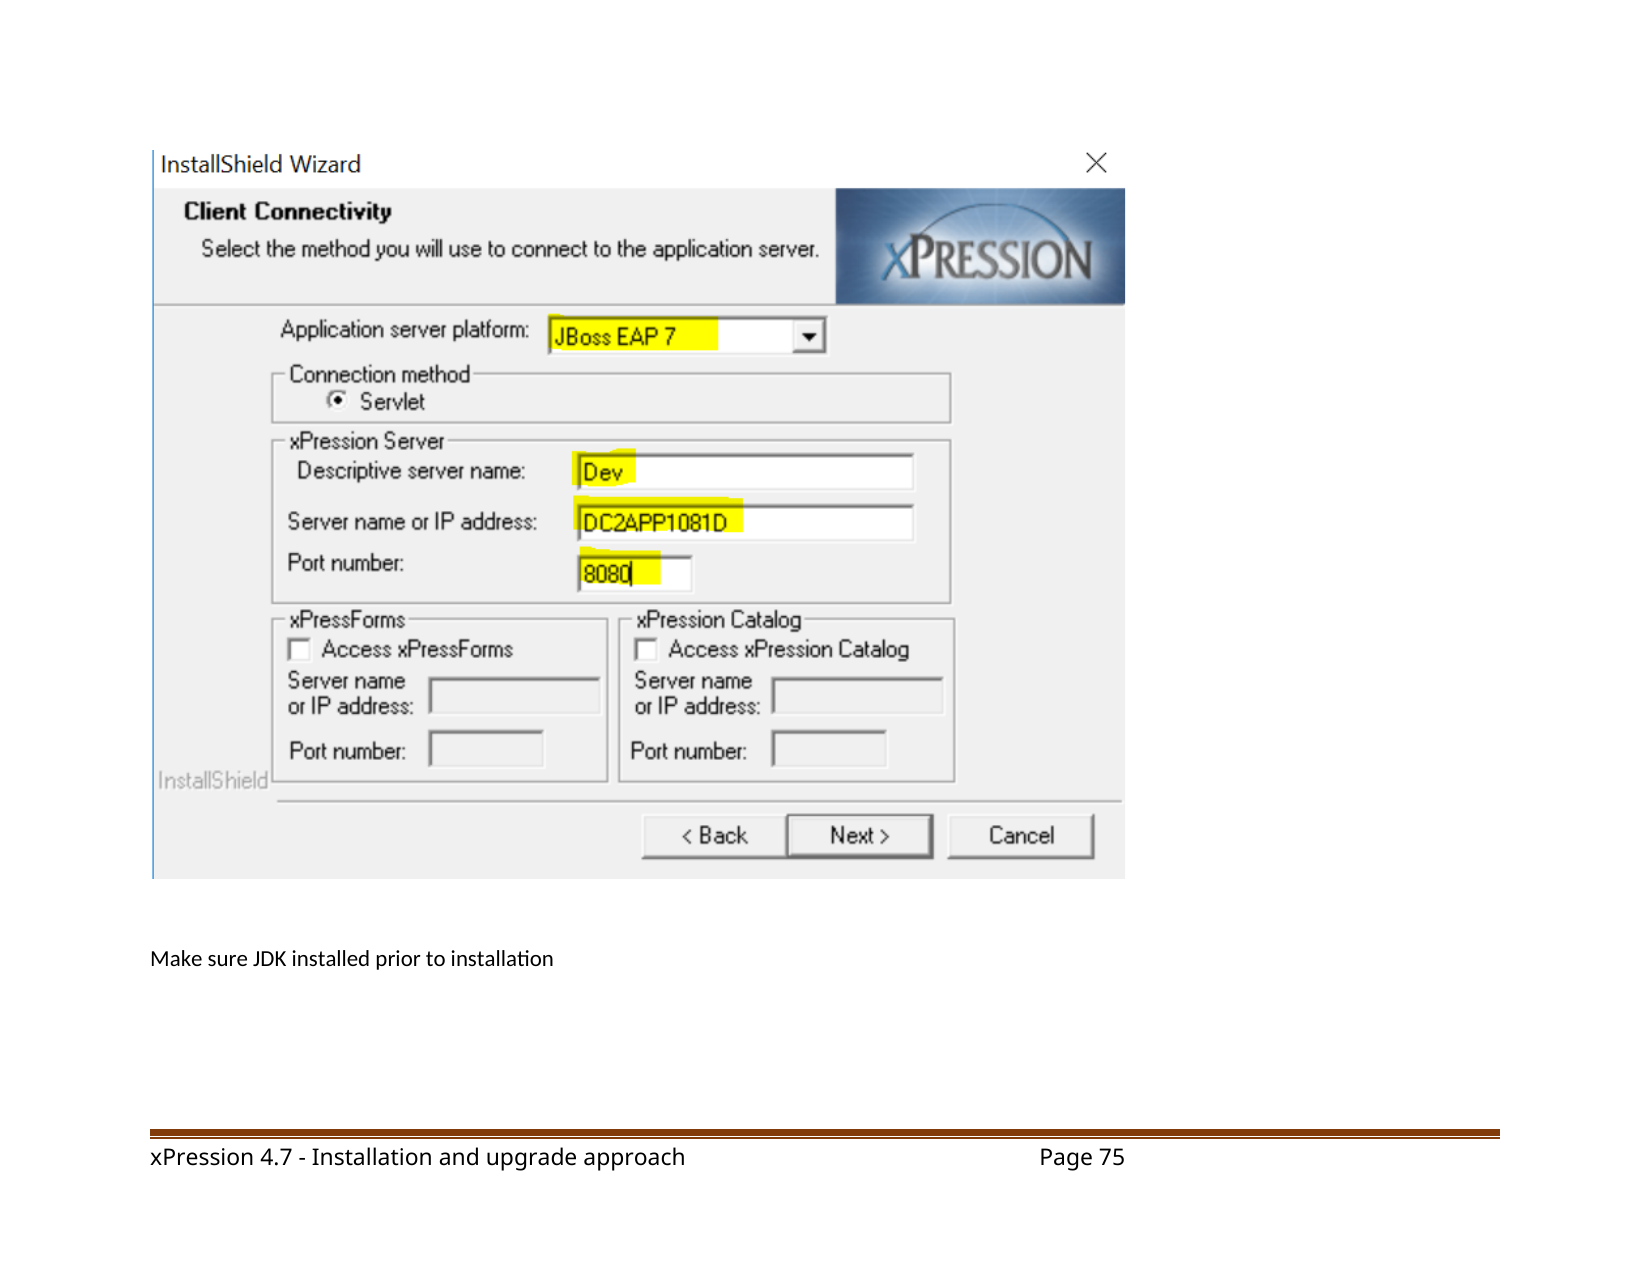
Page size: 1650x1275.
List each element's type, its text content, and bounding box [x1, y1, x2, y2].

picture [150, 150, 1125, 879]
text Make sure JDK installed prior to installation [150, 944, 1500, 972]
